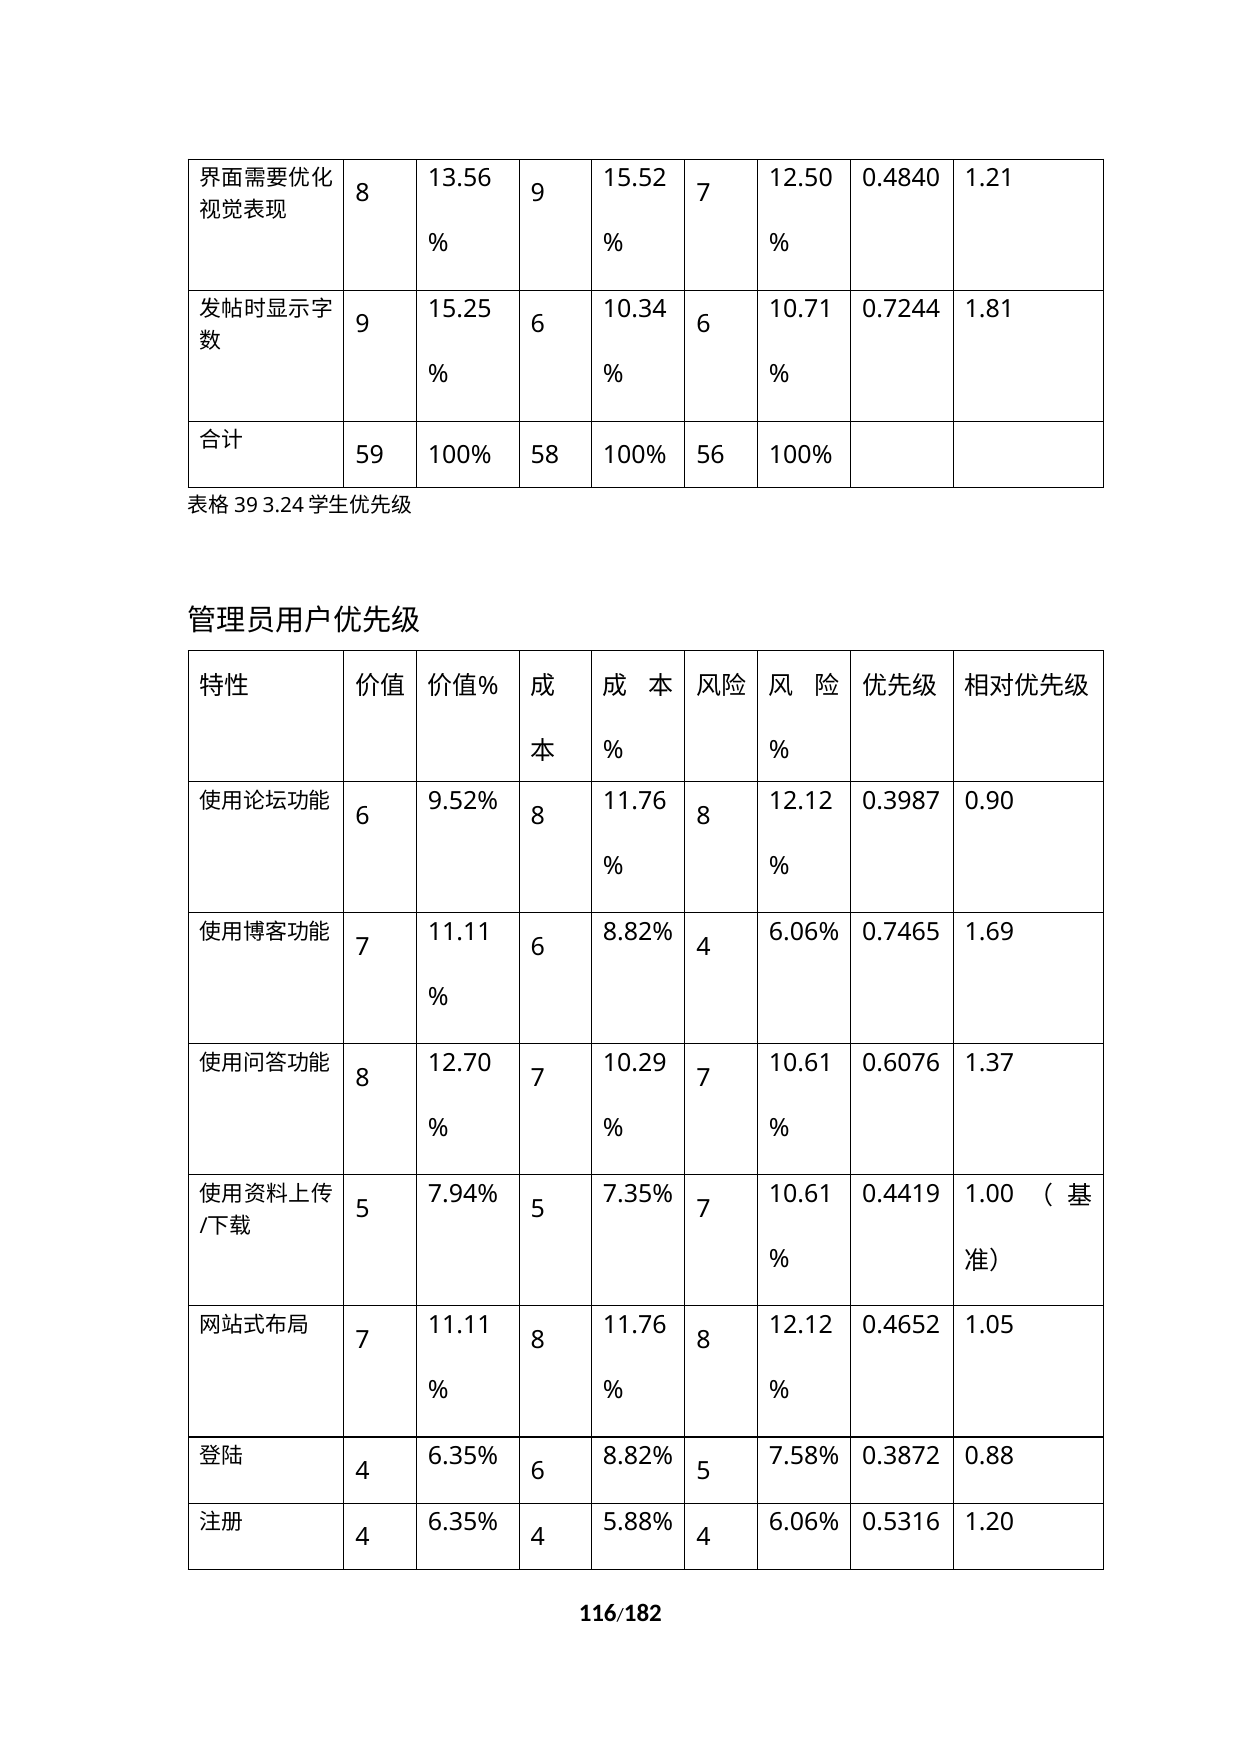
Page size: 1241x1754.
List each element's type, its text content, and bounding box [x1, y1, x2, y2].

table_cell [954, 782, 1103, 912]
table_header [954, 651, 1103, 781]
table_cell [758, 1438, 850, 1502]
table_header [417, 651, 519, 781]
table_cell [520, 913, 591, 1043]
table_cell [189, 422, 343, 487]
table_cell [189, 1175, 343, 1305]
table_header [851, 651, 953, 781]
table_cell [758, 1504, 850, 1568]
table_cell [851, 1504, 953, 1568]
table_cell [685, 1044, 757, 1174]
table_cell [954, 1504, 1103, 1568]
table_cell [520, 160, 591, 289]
text 管理员用户优先级 [187, 585, 994, 650]
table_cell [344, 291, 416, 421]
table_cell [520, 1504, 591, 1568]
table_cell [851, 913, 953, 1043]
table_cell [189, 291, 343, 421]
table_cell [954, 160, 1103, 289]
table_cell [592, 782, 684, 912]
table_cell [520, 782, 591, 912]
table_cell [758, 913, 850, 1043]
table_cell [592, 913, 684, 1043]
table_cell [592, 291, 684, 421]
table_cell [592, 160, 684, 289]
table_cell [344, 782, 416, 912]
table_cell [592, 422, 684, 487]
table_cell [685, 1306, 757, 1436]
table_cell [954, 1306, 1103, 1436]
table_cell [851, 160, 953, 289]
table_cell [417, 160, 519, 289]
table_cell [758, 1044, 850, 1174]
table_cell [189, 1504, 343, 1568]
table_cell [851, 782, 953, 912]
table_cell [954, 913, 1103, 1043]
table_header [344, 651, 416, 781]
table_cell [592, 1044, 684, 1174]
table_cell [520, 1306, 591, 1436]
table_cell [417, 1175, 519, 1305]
text 表格 39 3.24学生优先级 [187, 488, 1053, 520]
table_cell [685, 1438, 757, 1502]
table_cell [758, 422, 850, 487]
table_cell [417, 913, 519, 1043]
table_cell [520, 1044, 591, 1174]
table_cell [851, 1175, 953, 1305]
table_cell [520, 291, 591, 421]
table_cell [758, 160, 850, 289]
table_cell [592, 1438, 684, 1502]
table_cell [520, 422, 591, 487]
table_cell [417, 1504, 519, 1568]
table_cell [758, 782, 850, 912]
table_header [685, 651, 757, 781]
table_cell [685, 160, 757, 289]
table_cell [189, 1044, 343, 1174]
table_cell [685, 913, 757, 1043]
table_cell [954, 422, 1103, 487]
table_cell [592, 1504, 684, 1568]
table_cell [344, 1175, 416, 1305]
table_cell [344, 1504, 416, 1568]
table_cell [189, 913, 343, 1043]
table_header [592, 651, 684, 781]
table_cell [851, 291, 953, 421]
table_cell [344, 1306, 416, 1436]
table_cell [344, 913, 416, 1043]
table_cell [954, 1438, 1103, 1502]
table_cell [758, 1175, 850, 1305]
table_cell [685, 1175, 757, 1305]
table_cell 界面需要优化视觉表现 [189, 160, 343, 289]
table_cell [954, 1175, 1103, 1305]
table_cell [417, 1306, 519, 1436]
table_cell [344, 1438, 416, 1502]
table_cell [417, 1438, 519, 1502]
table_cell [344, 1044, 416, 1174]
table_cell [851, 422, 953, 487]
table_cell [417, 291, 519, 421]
table_cell 8 [344, 160, 416, 289]
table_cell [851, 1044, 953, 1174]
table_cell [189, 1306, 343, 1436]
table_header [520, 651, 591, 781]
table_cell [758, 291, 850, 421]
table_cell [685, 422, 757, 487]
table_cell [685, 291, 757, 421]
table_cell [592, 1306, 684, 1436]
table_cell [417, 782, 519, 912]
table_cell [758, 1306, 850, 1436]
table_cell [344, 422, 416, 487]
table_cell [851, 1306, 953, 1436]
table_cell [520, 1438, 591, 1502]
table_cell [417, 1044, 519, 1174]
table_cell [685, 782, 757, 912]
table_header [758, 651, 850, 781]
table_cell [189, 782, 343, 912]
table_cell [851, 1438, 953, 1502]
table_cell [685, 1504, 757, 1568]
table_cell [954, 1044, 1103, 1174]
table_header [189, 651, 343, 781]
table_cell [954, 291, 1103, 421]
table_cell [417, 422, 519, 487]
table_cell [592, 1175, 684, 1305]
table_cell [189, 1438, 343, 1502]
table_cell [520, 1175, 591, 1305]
